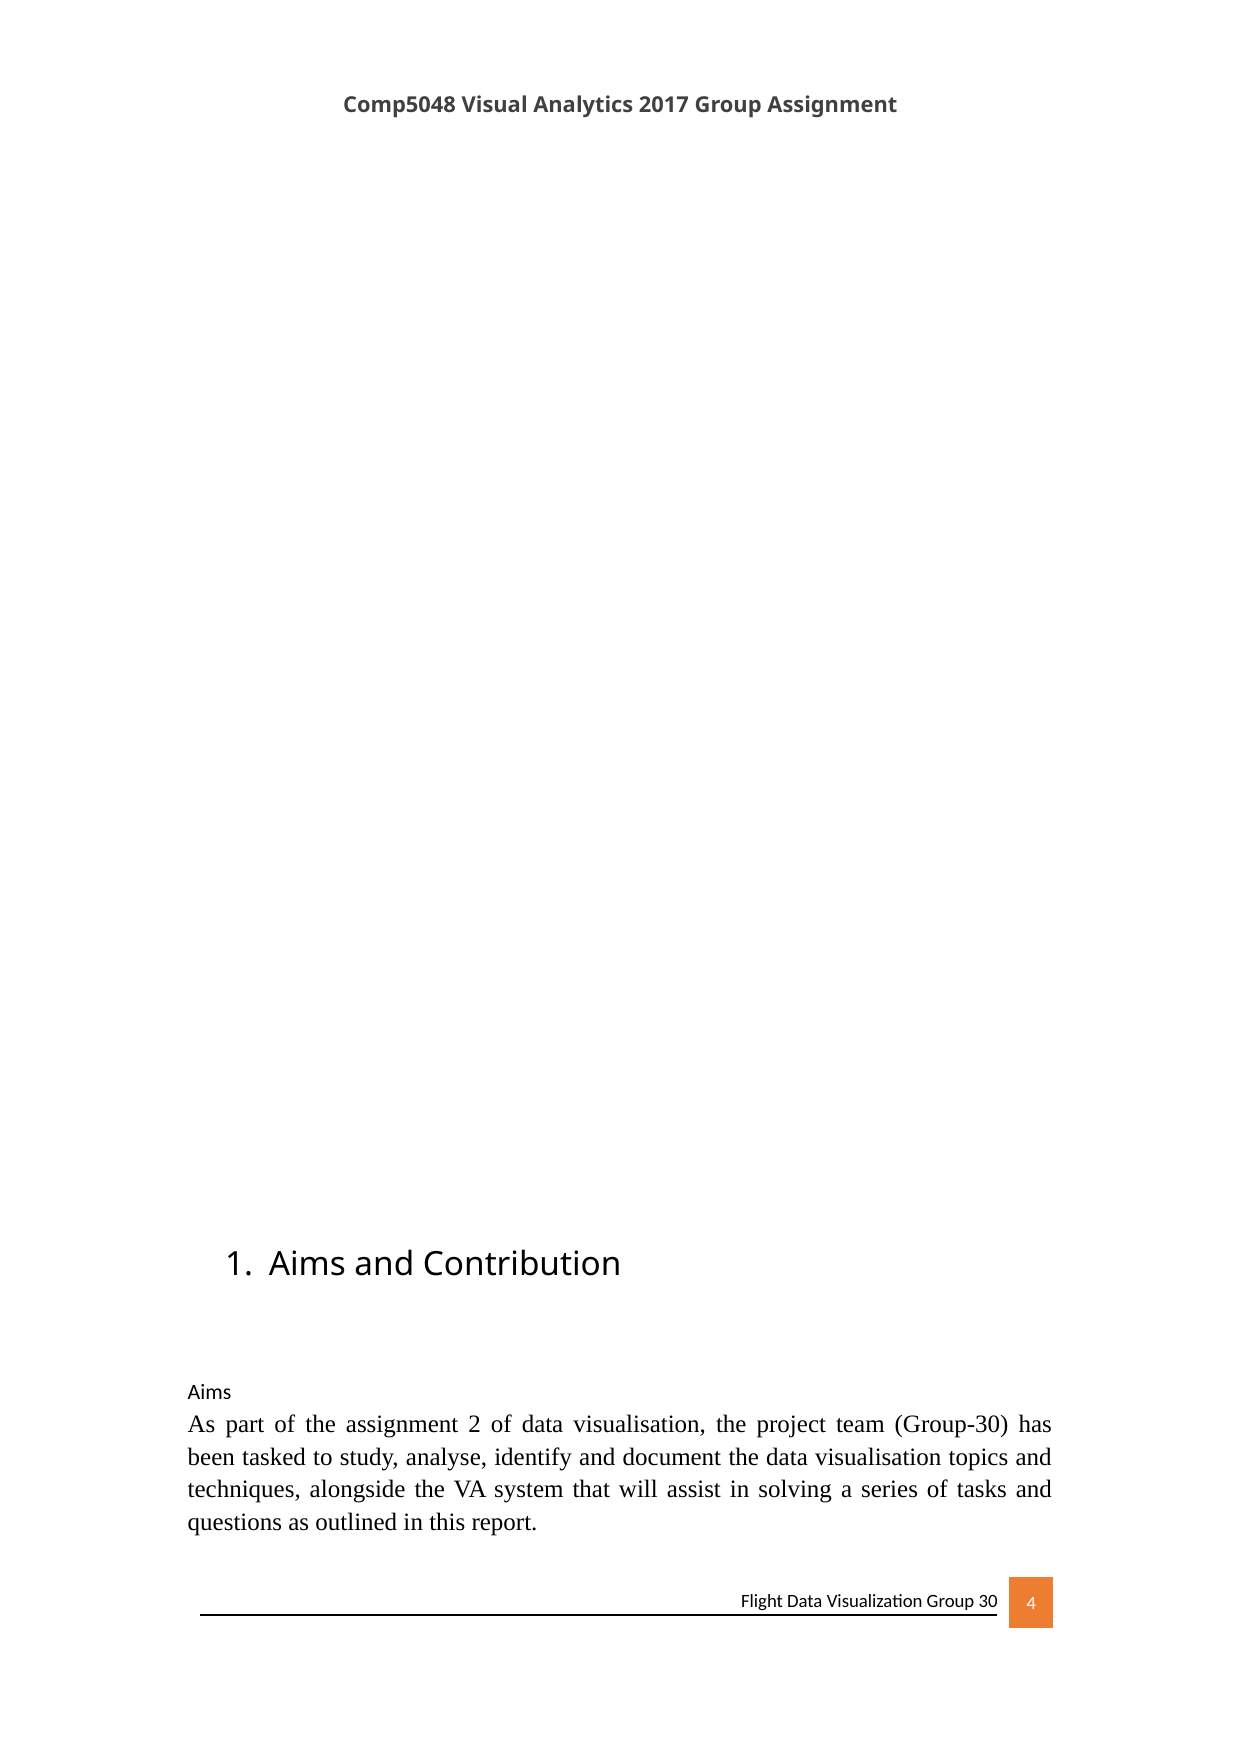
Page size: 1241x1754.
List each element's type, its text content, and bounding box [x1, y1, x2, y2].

text As part of the assignment 2 of data visualisation, the project team (Group-30) has been tasked to study, analyse, identify and document the data visualisation topics and techniques, alongside the VA system that will assist in solving a series of tasks and questions as outlined in this report. [187, 1407, 1053, 1537]
subtitle Aims and Contribution [225, 1230, 1053, 1295]
text Aims [187, 1375, 1053, 1407]
